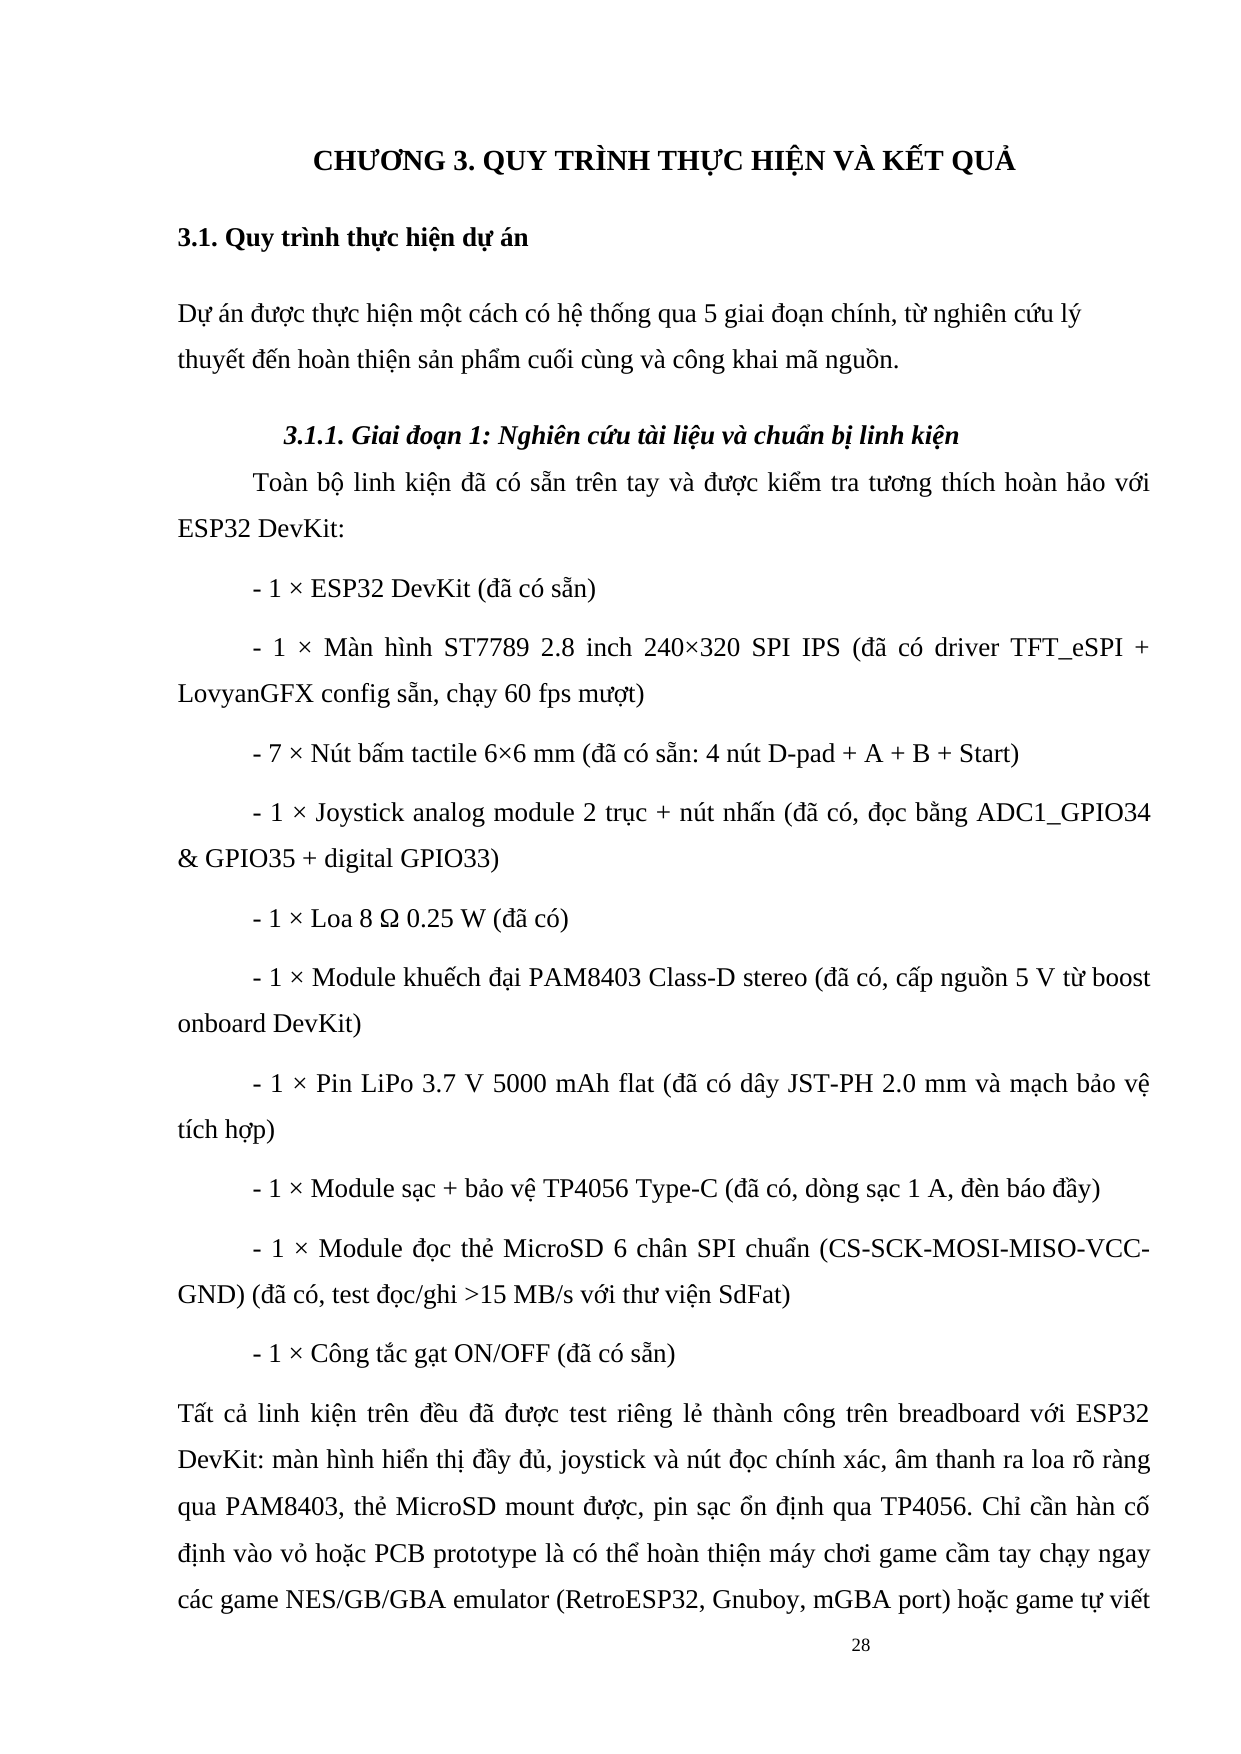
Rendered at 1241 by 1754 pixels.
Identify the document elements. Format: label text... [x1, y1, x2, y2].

text - 7 × Nút bấm tactile 6×6 mm (đã có sẵn: 4 nút D-pad + A + B + Start) [177, 737, 1152, 768]
text - 1 × Module đọc thẻ MicroSD 6 chân SPI chuẩn (CS-SCK-MOSI-MISO-VCC-GND) (đã có, test đọc/ghi >15 MB/s với thư viện SdFat) [177, 1232, 1152, 1309]
text - 1 × Pin LiPo 3.7 V 5000 mAh flat (đã có dây JST-PH 2.0 mm và mạch bảo vệ tích hợp) [177, 1067, 1152, 1144]
subtitle 3.1. Quy trình thực hiện dự án [177, 221, 1152, 252]
text - 1 × Loa 8 Ω 0.25 W (đã có) [177, 902, 1152, 933]
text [177, 1397, 1152, 1614]
text - 1 × Màn hình ST7789 2.8 inch 240×320 SPI IPS (đã có driver TFT_eSPI + LovyanGFX config sẵn, chạy 60 fps mượt) [177, 631, 1152, 709]
text - 1 × Joystick analog module 2 trục + nút nhấn (đã có, đọc bằng ADC1_GPIO34 & GPIO35 + digital GPIO33) [177, 796, 1152, 874]
text Dự án được thực hiện một cách có hệ thống qua 5 giai đoạn chính, từ nghiên cứu lý thuyết đến hoàn thiện sản phẩm cuối cùng và công khai mã nguồn. [177, 297, 1152, 374]
text - 1 × Module khuếch đại PAM8403 Class-D stereo (đã có, cấp nguồn 5 V từ boost onboard DevKit) [177, 961, 1152, 1039]
subtitle CHƯƠNG 3. QUY TRÌNH THỰC HIỆN VÀ KẾT QUẢ [177, 143, 1152, 177]
text - 1 × Module sạc + bảo vệ TP4056 Type-C (đã có, dòng sạc 1 A, đèn báo đầy) [177, 1173, 1152, 1204]
text Toàn bộ linh kiện đã có sẵn trên tay và được kiểm tra tương thích hoàn hảo với ESP32 DevKit: [177, 466, 1152, 544]
subtitle 3.1.1. Giai đoạn 1: Nghiên cứu tài liệu và chuẩn bị linh kiện [209, 419, 1152, 450]
text - 1 × ESP32 DevKit (đã có sẵn) [177, 572, 1152, 603]
text - 1 × Công tắc gạt ON/OFF (đã có sẵn) [177, 1338, 1152, 1369]
